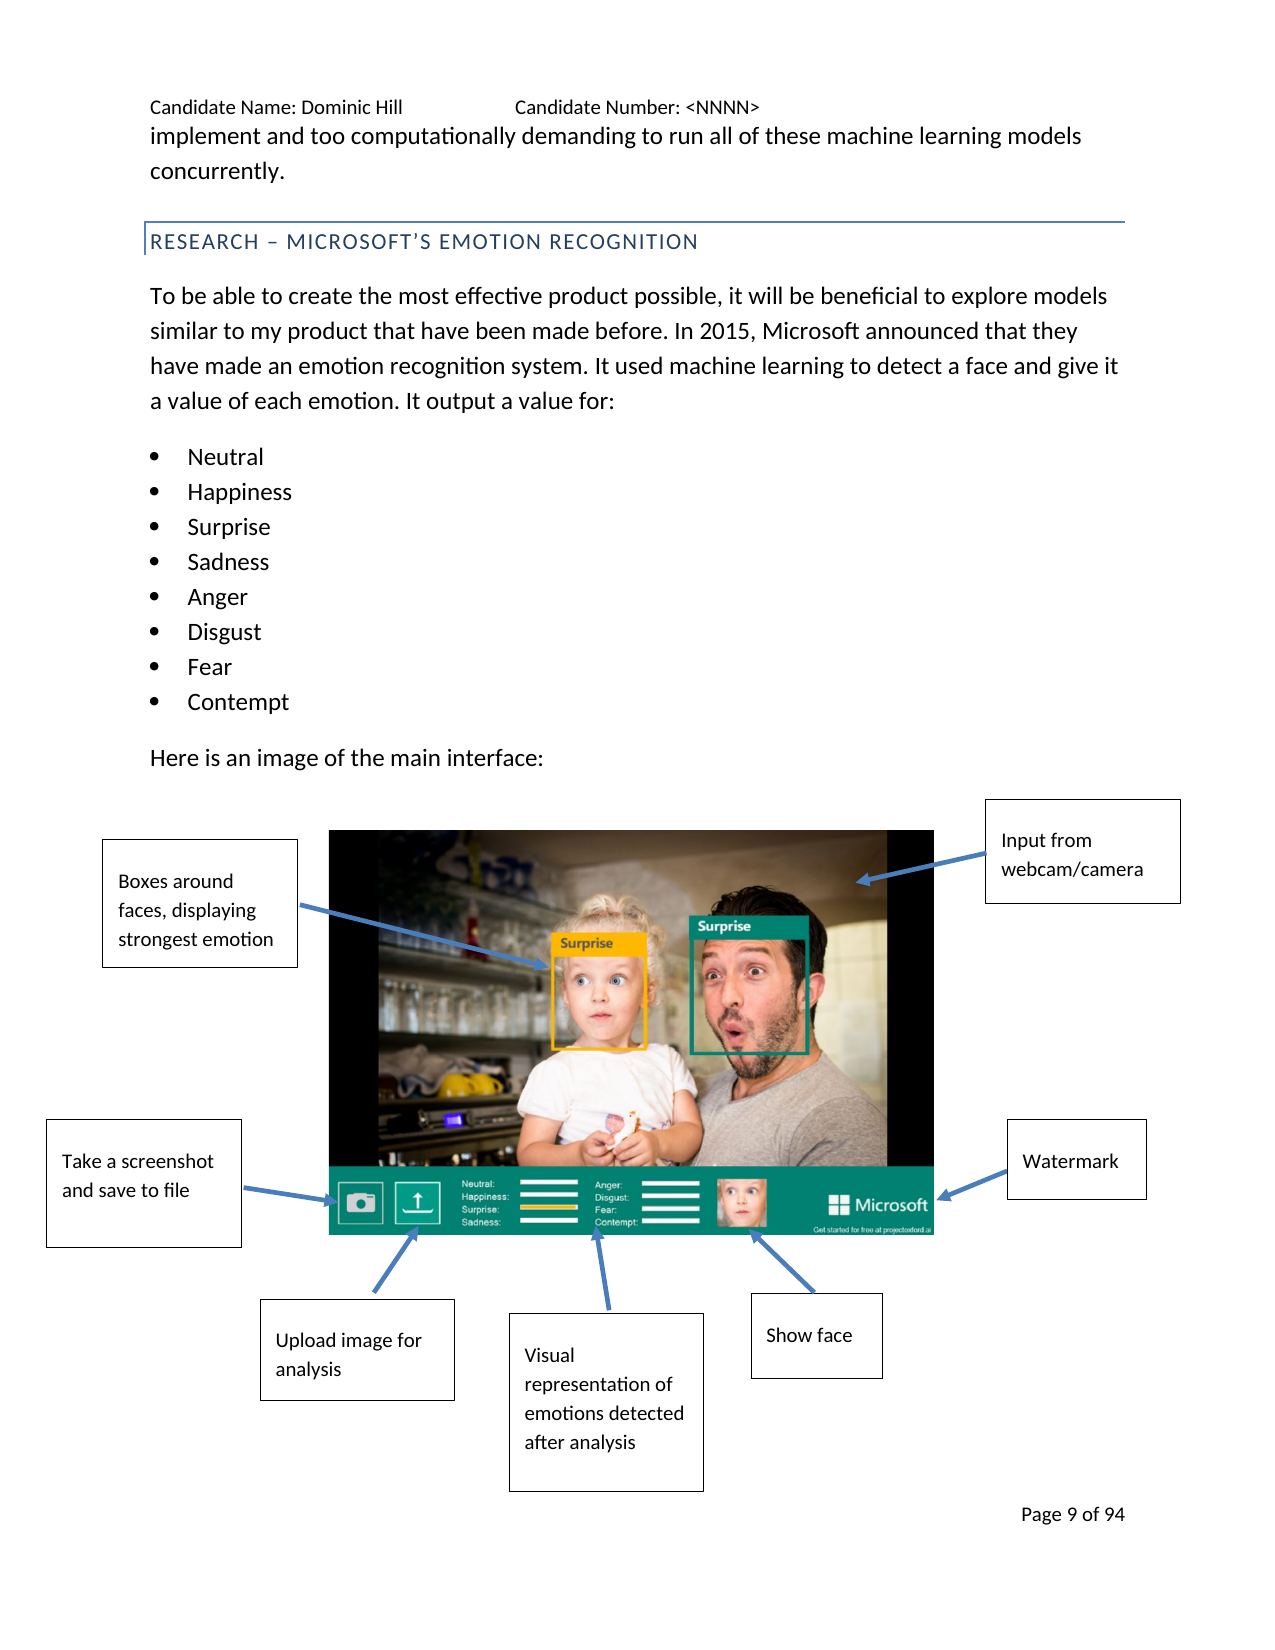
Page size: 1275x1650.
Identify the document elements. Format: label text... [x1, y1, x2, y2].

list Anger [150, 581, 1125, 611]
subtitle Research – Microsoft’s emotion recognition [146, 223, 1125, 255]
list Happiness [150, 476, 1125, 506]
list Contempt [150, 686, 1125, 716]
list Fear [150, 651, 1125, 681]
list Neutral [150, 441, 1125, 471]
list Surprise [150, 511, 1125, 541]
text To be able to create the most effective product possible, it will be beneficial to explore models similar to my product that have been made before. In 2015, Microsoft announced that they have made an emotion recognition system. It used machine learning to detect a face and give it a value of each emotion. It output a value for: [150, 280, 1125, 416]
list Sadness [150, 546, 1125, 576]
list Disgust [150, 616, 1125, 646]
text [150, 120, 1125, 186]
picture [327, 830, 934, 1234]
text Here is an image of the main interface: [150, 742, 1125, 772]
